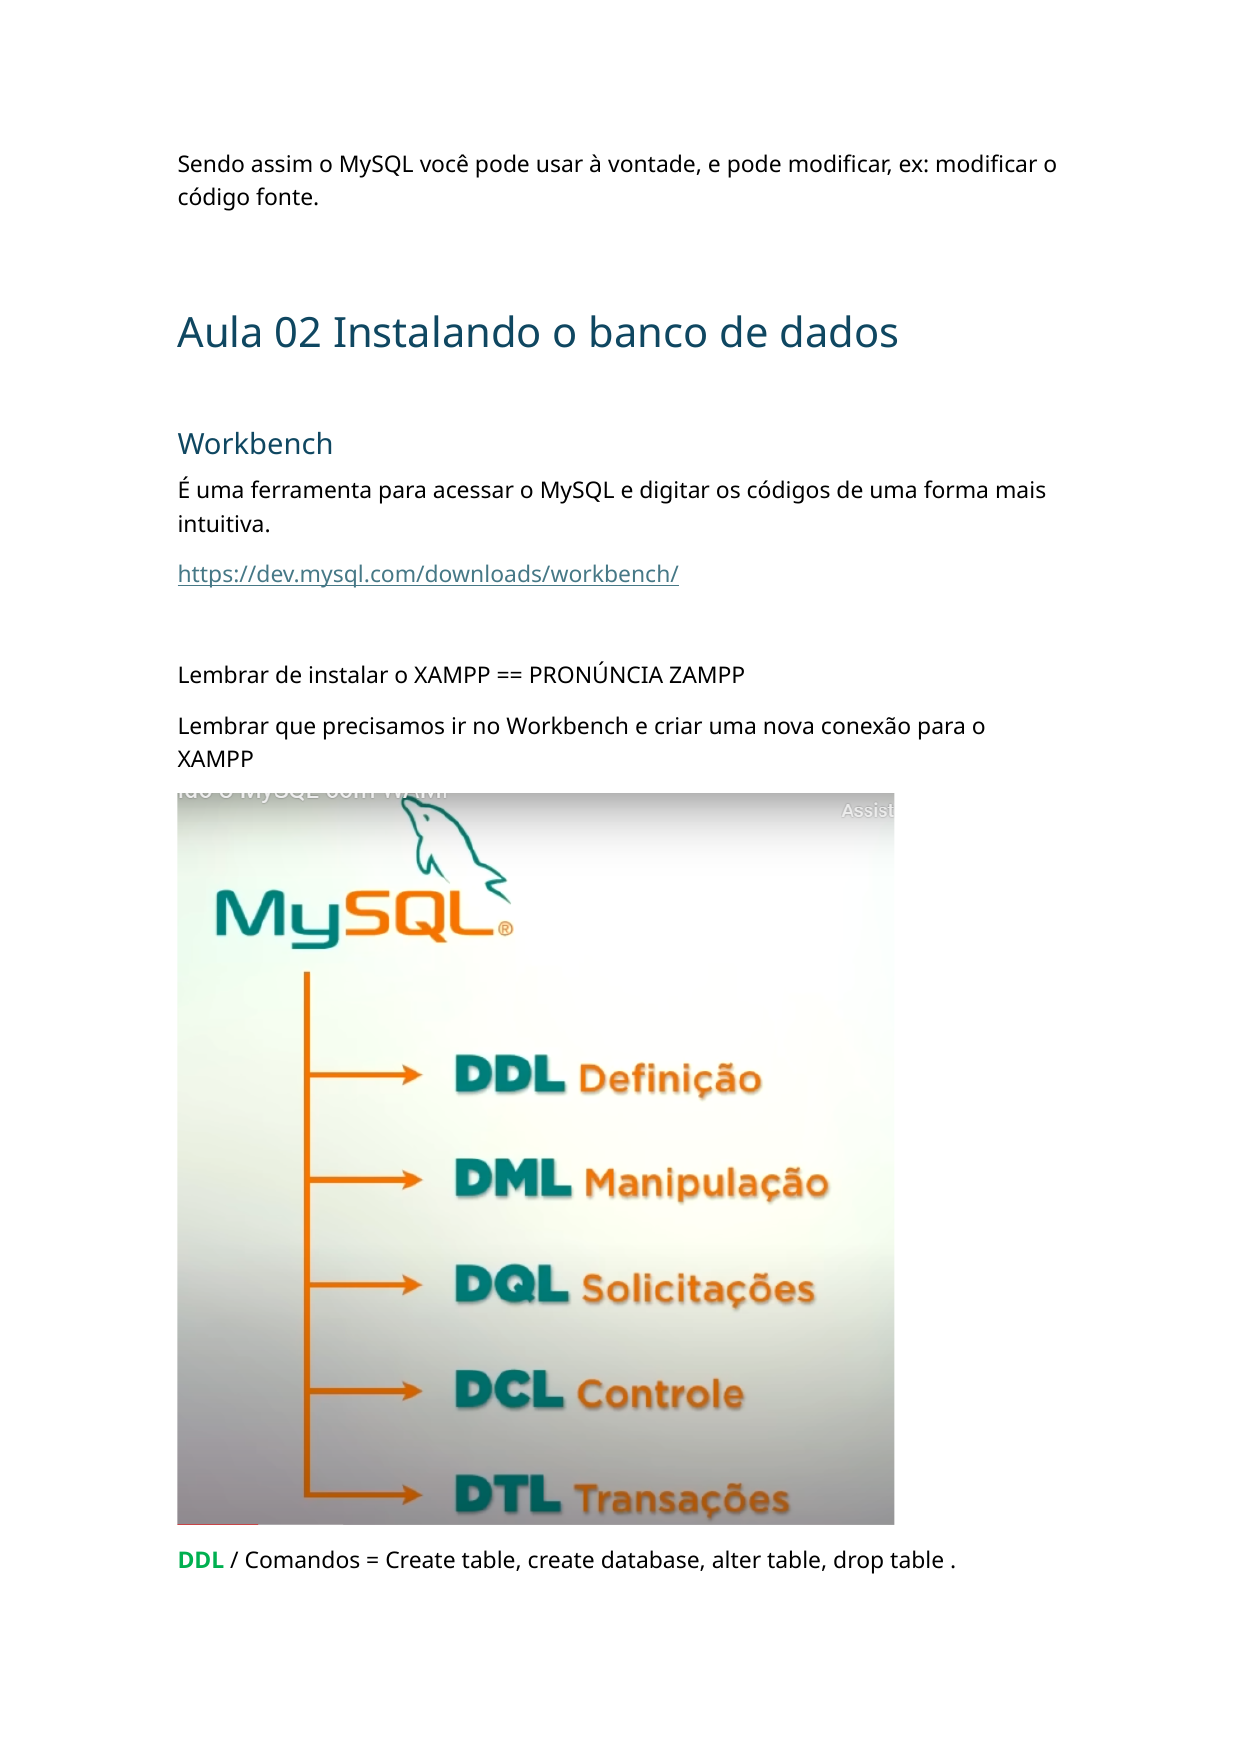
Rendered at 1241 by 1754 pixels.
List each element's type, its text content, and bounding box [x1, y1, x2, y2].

text Lembrar que precisamos ir no Workbench e criar uma nova conexão para o XAMPP [177, 709, 1063, 774]
subtitle Workbench [177, 423, 1063, 463]
text É uma ferramenta para acessar o MySQL e digitar os códigos de uma forma mais intuitiva. [177, 474, 1063, 539]
text Lembrar de instalar o XAMPP == PRONÚNCIA ZAMPP [177, 659, 1063, 690]
subtitle Aula 02 Instalando o banco de dados [177, 303, 1063, 360]
text DDL / Comandos = Create table, create database, alter table, drop table . [177, 1544, 1063, 1575]
text Sendo assim o MySQL você pode usar à vontade, e pode modificar, ex: modificar o código fonte. [177, 148, 1063, 213]
picture [177, 793, 895, 1525]
text https://dev.mysql.com/downloads/workbench/ [177, 558, 1063, 589]
